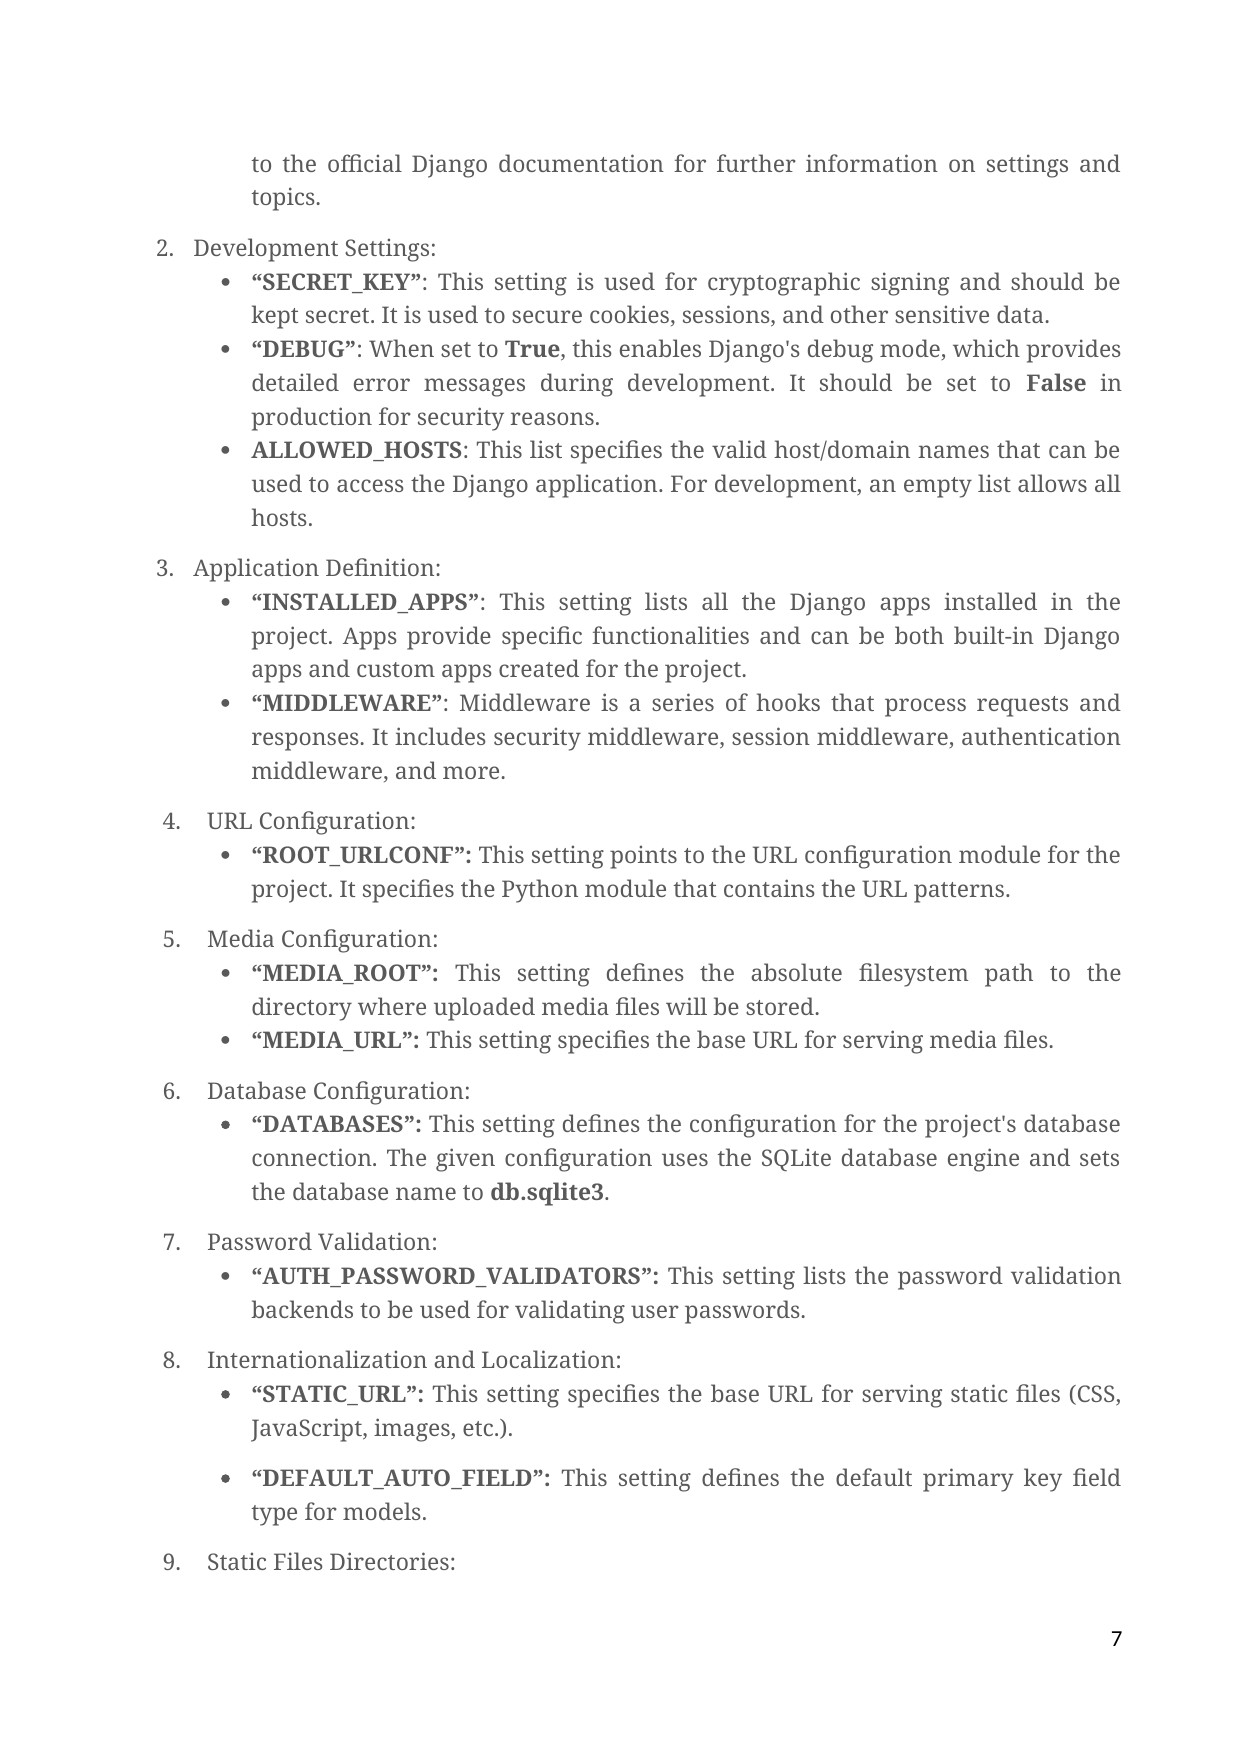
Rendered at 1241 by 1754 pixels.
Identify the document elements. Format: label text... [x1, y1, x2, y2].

list ALLOWED_HOSTS: This list specifies the valid host/domain names that can be used to access the Django application. For development, an empty list allows all hosts. [221, 434, 1122, 533]
list “DEBUG”: When set to True, this enables Django's debug mode, which provides detailed error messages during development. It should be set to False in production for security reasons. [221, 333, 1122, 432]
list “AUTH_PASSWORD_VALIDATORS”: This setting lists the password validation backends to be used for validating user passwords. [221, 1260, 1122, 1325]
list “DATABASES”: This setting defines the configuration for the project's database connection. The given configuration uses the SQLite database engine and sets the database name to db.sqlite3. [221, 1108, 1122, 1207]
list URL Configuration: [162, 805, 1122, 836]
list “STATIC_URL”: This setting specifies the base URL for serving static files (CSS, JavaScript, images, etc.). [221, 1378, 1122, 1443]
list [221, 148, 1122, 213]
list “DEFAULT_AUTO_FIELD”: This setting defines the default primary key field type for models. [221, 1462, 1122, 1527]
list Media Configuration: [162, 923, 1122, 954]
list “MEDIA_ROOT”: This setting defines the absolute filesystem path to the directory where uploaded media files will be stored. [222, 957, 1122, 1022]
list “INSTALLED_APPS”: This setting lists all the Django apps installed in the project. Apps provide specific functionalities and can be both built-in Django apps and custom apps created for the project. [222, 586, 1122, 685]
list Internationalization and Localization: [162, 1344, 1122, 1376]
list “MIDDLEWARE”: Middleware is a series of hooks that process requests and responses. It includes security middleware, session middleware, authentication middleware, and more. [221, 687, 1122, 786]
list Database Configuration: [162, 1075, 1122, 1106]
list Static Files Directories: [162, 1546, 1122, 1578]
list Development Settings: [156, 232, 1122, 263]
list “MEDIA_URL”: This setting specifies the base URL for serving media files. [221, 1024, 1122, 1056]
list “SECRET_KEY”: This setting is used for cryptographic signing and should be kept secret. It is used to secure cookies, sessions, and other sensitive data. [222, 266, 1122, 331]
list “ROOT_URLCONF”: This setting points to the URL configuration module for the project. It specifies the Python module that contains the URL patterns. [221, 839, 1122, 904]
list Application Definition: [156, 552, 1122, 583]
list Password Validation: [162, 1226, 1122, 1258]
